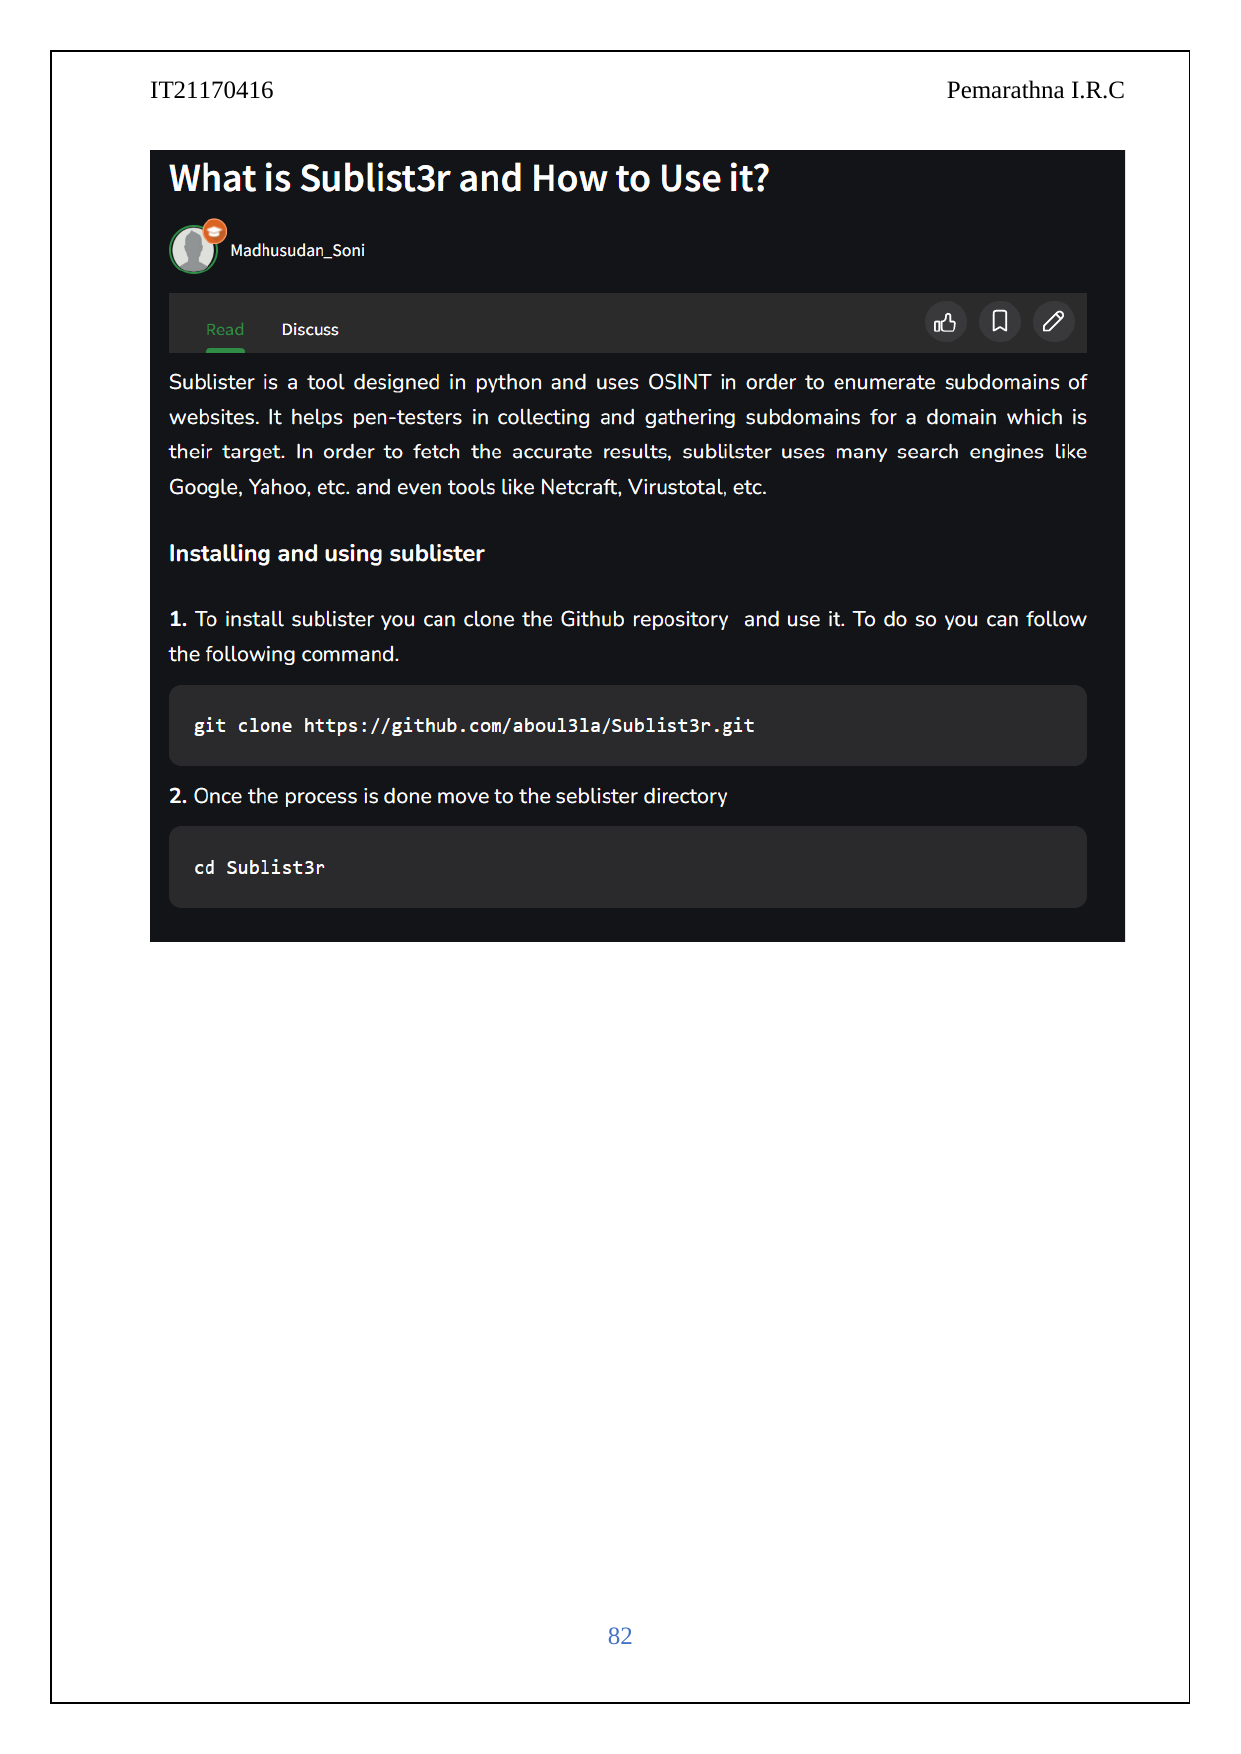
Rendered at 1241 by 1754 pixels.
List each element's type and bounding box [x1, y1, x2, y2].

picture [150, 150, 1125, 942]
